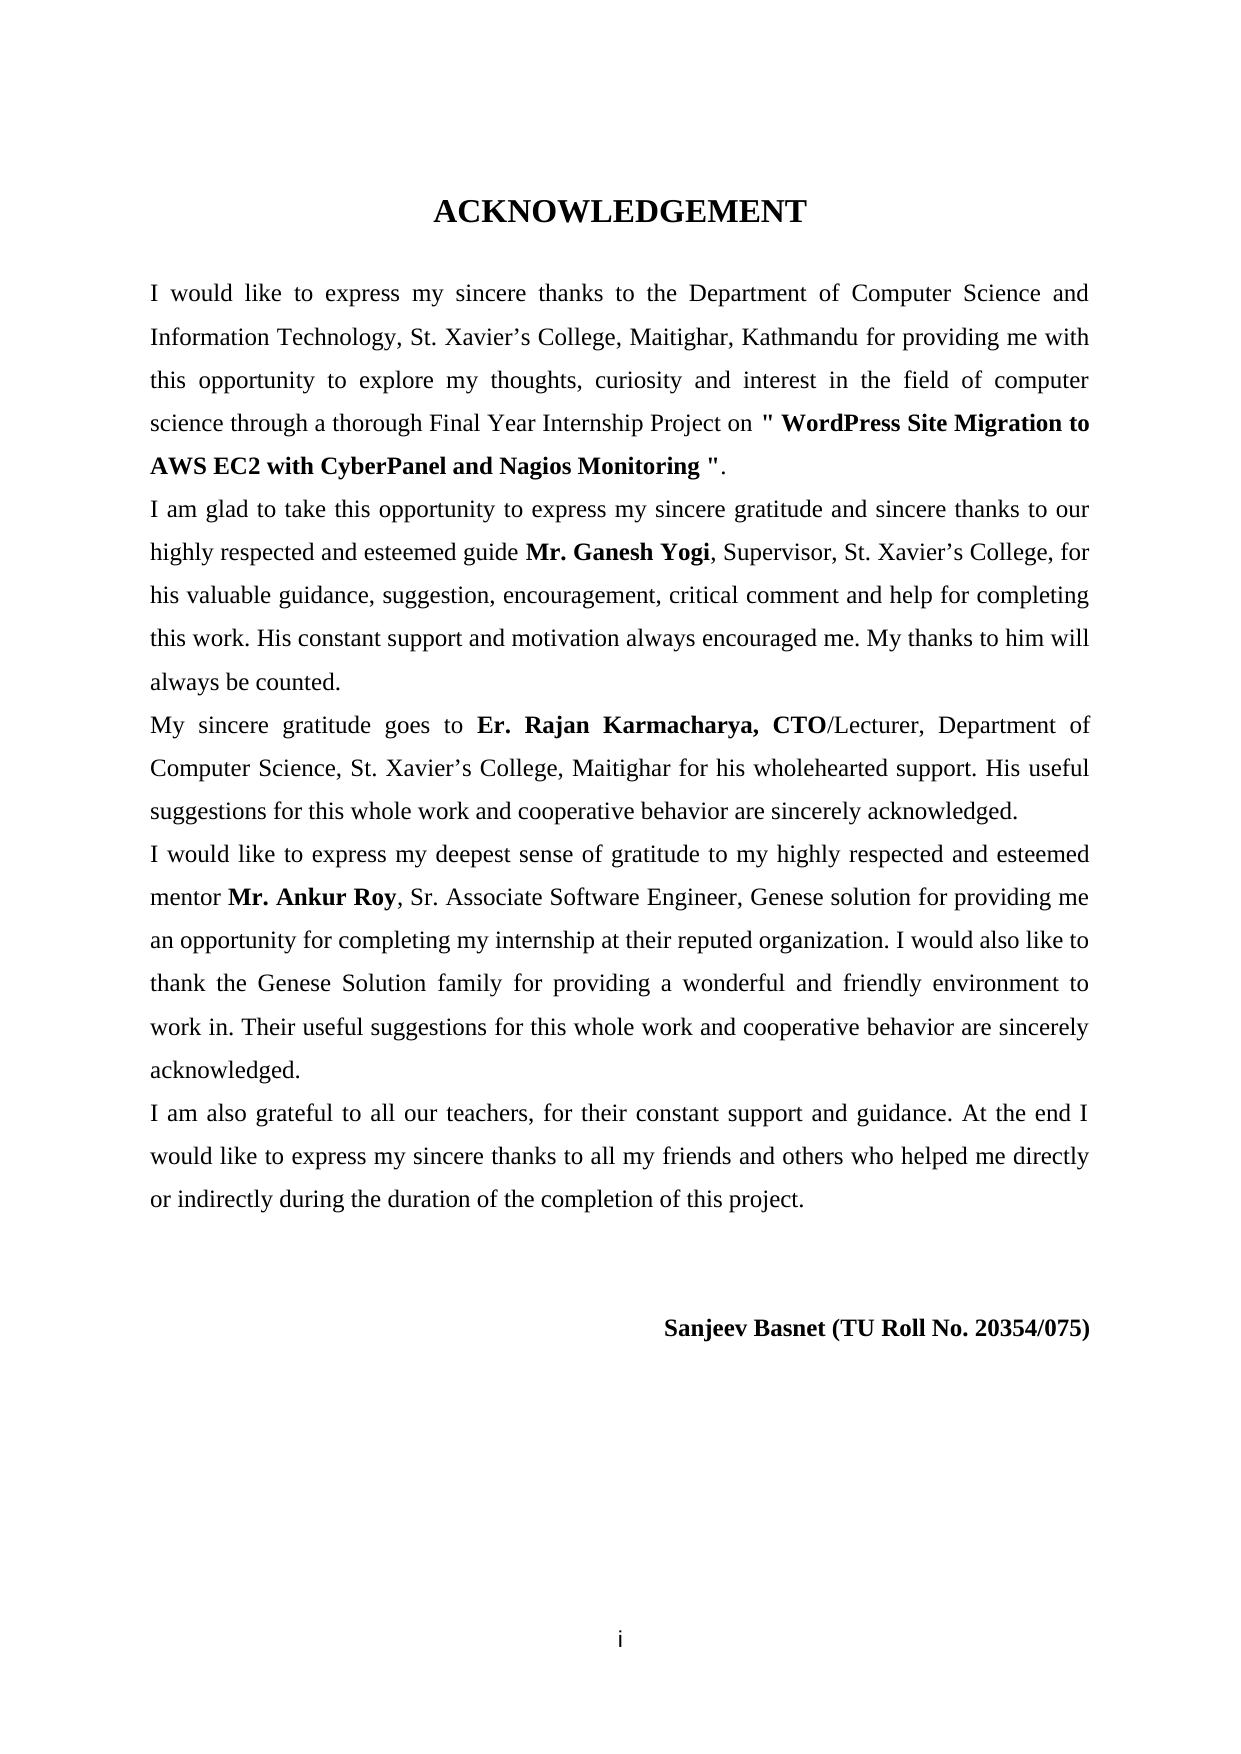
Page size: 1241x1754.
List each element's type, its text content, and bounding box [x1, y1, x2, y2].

text Sanjeev Basnet (TU Roll No. 20354/075) [150, 1313, 1090, 1342]
subtitle ACKNOWLEDGEMENT [150, 192, 1090, 230]
text My sincere gratitude goes to Er. Rajan Karmacharya, CTO/Lecturer, Department of Computer Science, St. Xavier’s College, Maitighar for his wholehearted support. His useful suggestions for this whole work and cooperative behavior are sincerely acknowledged. [150, 710, 1090, 825]
text I would like to express my deepest sense of gratitude to my highly respected and esteemed mentor Mr. Ankur Roy, Sr. Associate Software Engineer, Genese solution for providing me an opportunity for completing my internship at their reputed organization. I would also like to thank the Genese Solution family for providing a wonderful and friendly environment to work in. Their useful suggestions for this whole work and cooperative behavior are sincerely acknowledged. [150, 839, 1090, 1083]
text I would like to express my sincere thanks to the Department of Computer Science and Information Technology, St. Xavier’s College, Maitighar, Kathmandu for providing me with this opportunity to explore my thoughts, curiosity and interest in the field of computer science through a thorough Final Year Internship Project on " WordPress Site Migration to AWS EC2 with CyberPanel and Nagios Monitoring ". [150, 278, 1090, 480]
text I am glad to take this opportunity to express my sincere gratitude and sincere thanks to our highly respected and esteemed guide Mr. Ganesh Yogi, Supervisor, St. Xavier’s College, for his valuable guidance, suggestion, encouragement, critical comment and help for completing this work. His constant support and motivation always encouraged me. My thanks to him will always be counted. [150, 494, 1090, 695]
text I am also grateful to all our teachers, for their constant support and guidance. At the end I would like to express my sincere thanks to all my friends and others who helped me directly or indirectly during the duration of the completion of this project. [150, 1098, 1090, 1213]
